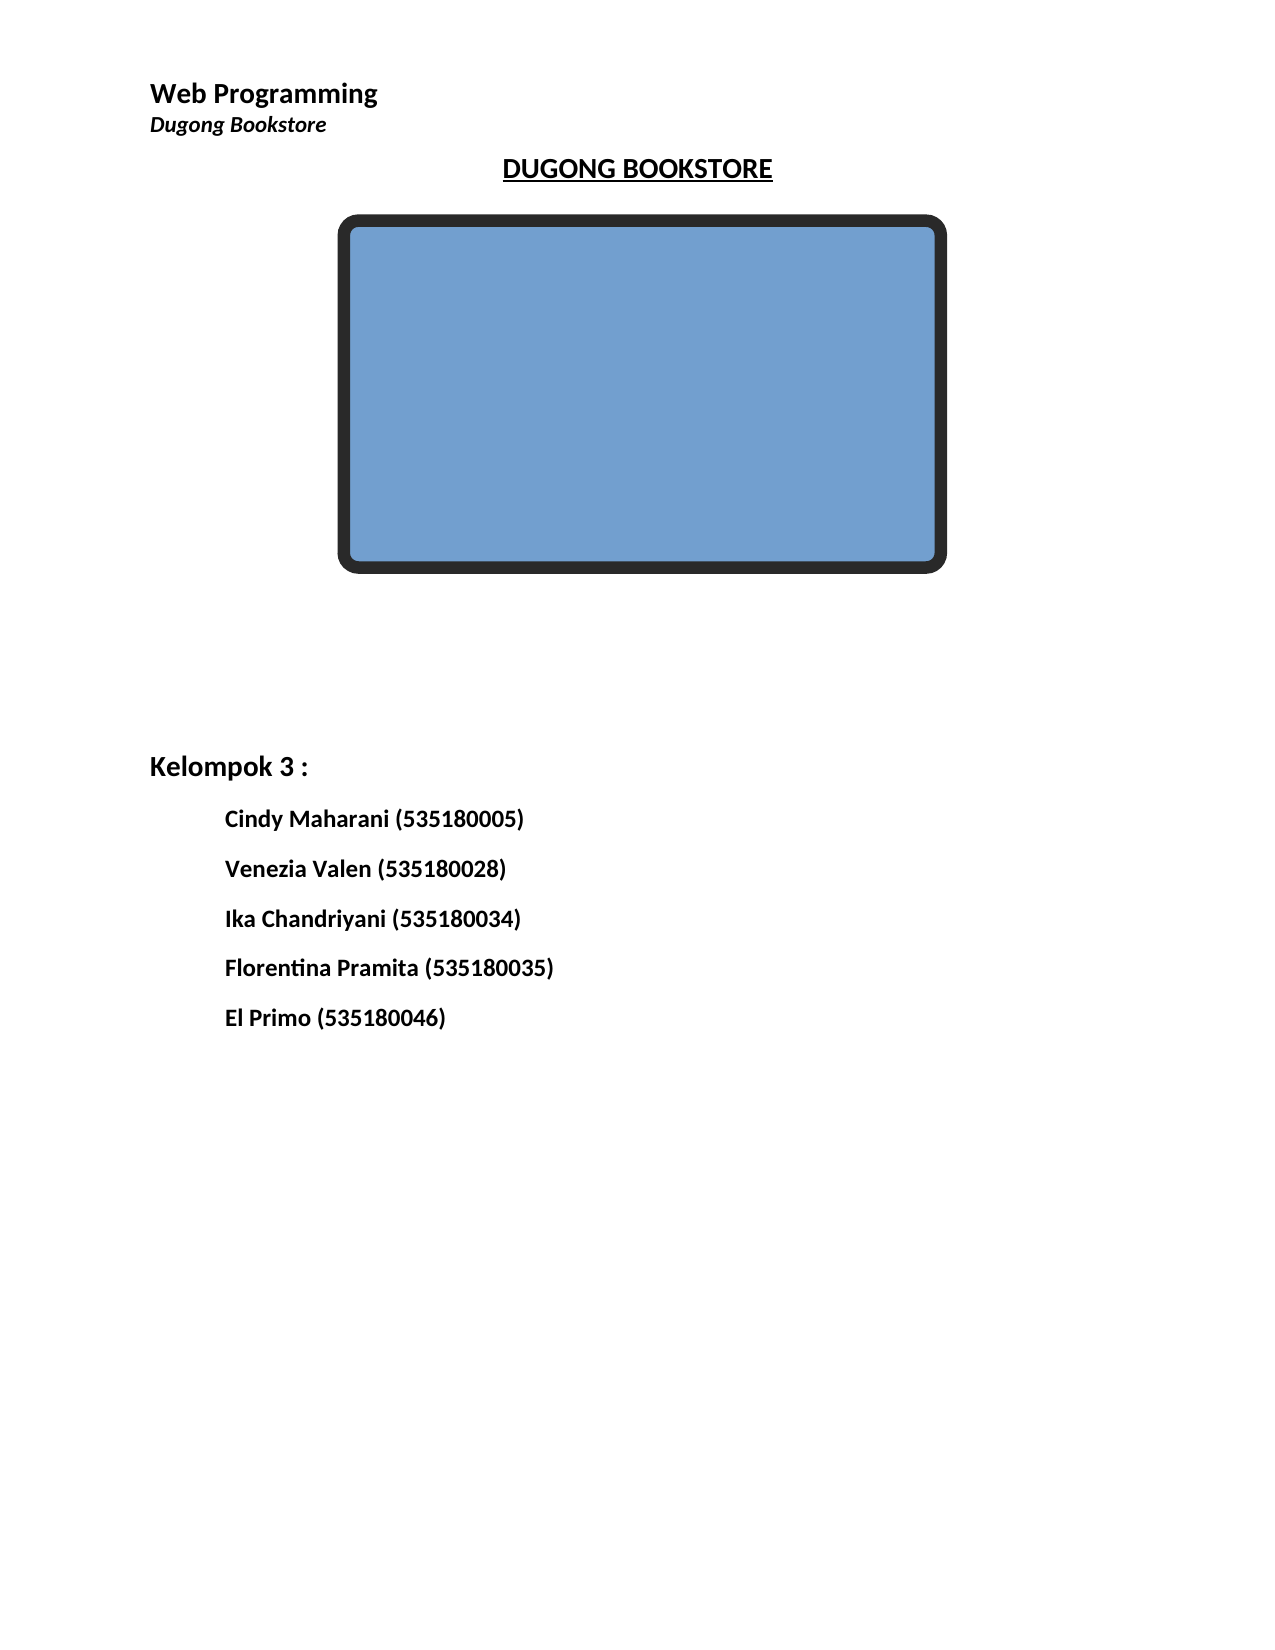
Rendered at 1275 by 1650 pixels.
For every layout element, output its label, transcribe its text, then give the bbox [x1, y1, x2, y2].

text Florentina Pramita (535180035) [225, 952, 1125, 983]
text Cindy Maharani (535180005) [225, 804, 1125, 834]
text Kelompok 3 : [150, 748, 1125, 784]
text Venezia Valen (535180028) [225, 853, 1125, 884]
text El Primo (535180046) [225, 1002, 1125, 1032]
text Ika Chandriyani (535180034) [225, 903, 1125, 933]
text DUGONG BOOKSTORE [150, 150, 1125, 186]
